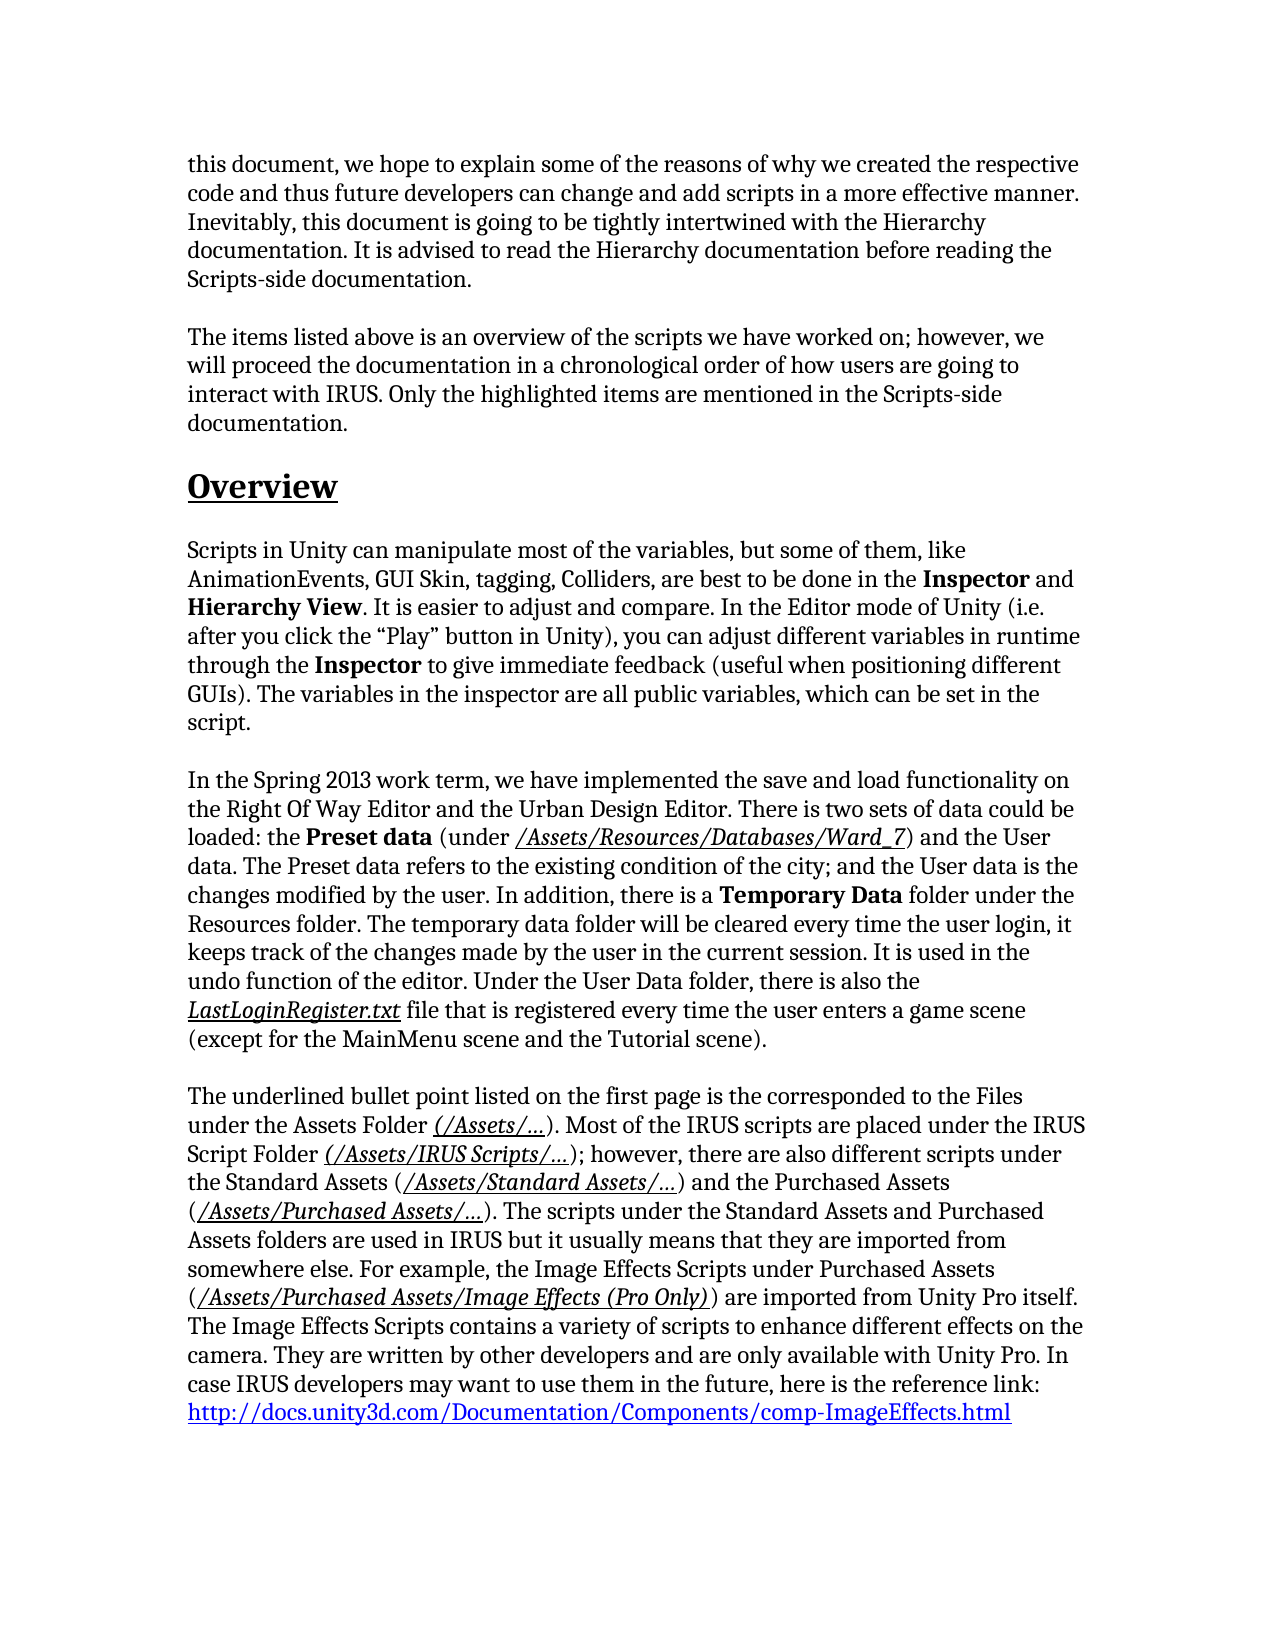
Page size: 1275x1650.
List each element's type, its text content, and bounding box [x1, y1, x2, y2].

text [187, 150, 1087, 294]
text Scripts in Unity can manipulate most of the variables, but some of them, like AnimationEvents, GUI Skin, tagging, Colliders, are best to be done in the Inspector and Hierarchy View. It is easier to adjust and compare. In the Editor mode of Unity (i.e. after you click the “Play” button in Unity), you can adjust different variables in runtime through the Inspector to give immediate feedback (useful when positioning different GUIs). The variables in the inspector are all public variables, which can be set in the script. [187, 536, 1087, 737]
text The items listed above is an overview of the scripts we have worked on; however, we will proceed the documentation in a chronological order of how users are going to interact with IRUS. Only the highlighted items are mentioned in the Scripts-side documentation. [187, 322, 1087, 437]
text In the Spring 2013 work term, we have implemented the save and load functionality on the Right Of Way Editor and the Urban Design Editor. There is two sets of data could be loaded: the Preset data (under /Assets/Resources/Databases/Ward_7) and the User data. The Preset data refers to the existing condition of the city; and the User data is the changes modified by the user. In addition, there is a Temporary Data folder under the Resources folder. The temporary data folder will be cleared every time the user login, it keeps track of the changes made by the user in the current session. It is used in the undo function of the editor. Under the User Data folder, there is also the LastLoginRegister.txt file that is registered every time the user enters a game scene (except for the MainMenu scene and the Tutorial scene). [187, 766, 1087, 1053]
text Overview [187, 466, 1087, 507]
text The underlined bullet point listed on the first page is the corresponded to the Files under the Assets Folder (/Assets/…). Most of the IRUS scripts are placed under the IRUS Script Folder (/Assets/IRUS Scripts/…); however, there are also different scripts under the Standard Assets (/Assets/Standard Assets/…) and the Purchased Assets (/Assets/Purchased Assets/…). The scripts under the Standard Assets and Purchased Assets folders are used in IRUS but it usually means that they are imported from somewhere else. For example, the Image Effects Scripts under Purchased Assets (/Assets/Purchased Assets/Image Effects (Pro Only)) are imported from Unity Pro itself. The Image Effects Scripts contains a variety of scripts to enhance different effects on the camera. They are written by other developers and are only available with Unity Pro. In case IRUS developers may want to use them in the future, here is the reference link: http://docs.unity3d.com/Documentation/Components/comp-ImageEffects.html [187, 1082, 1087, 1427]
